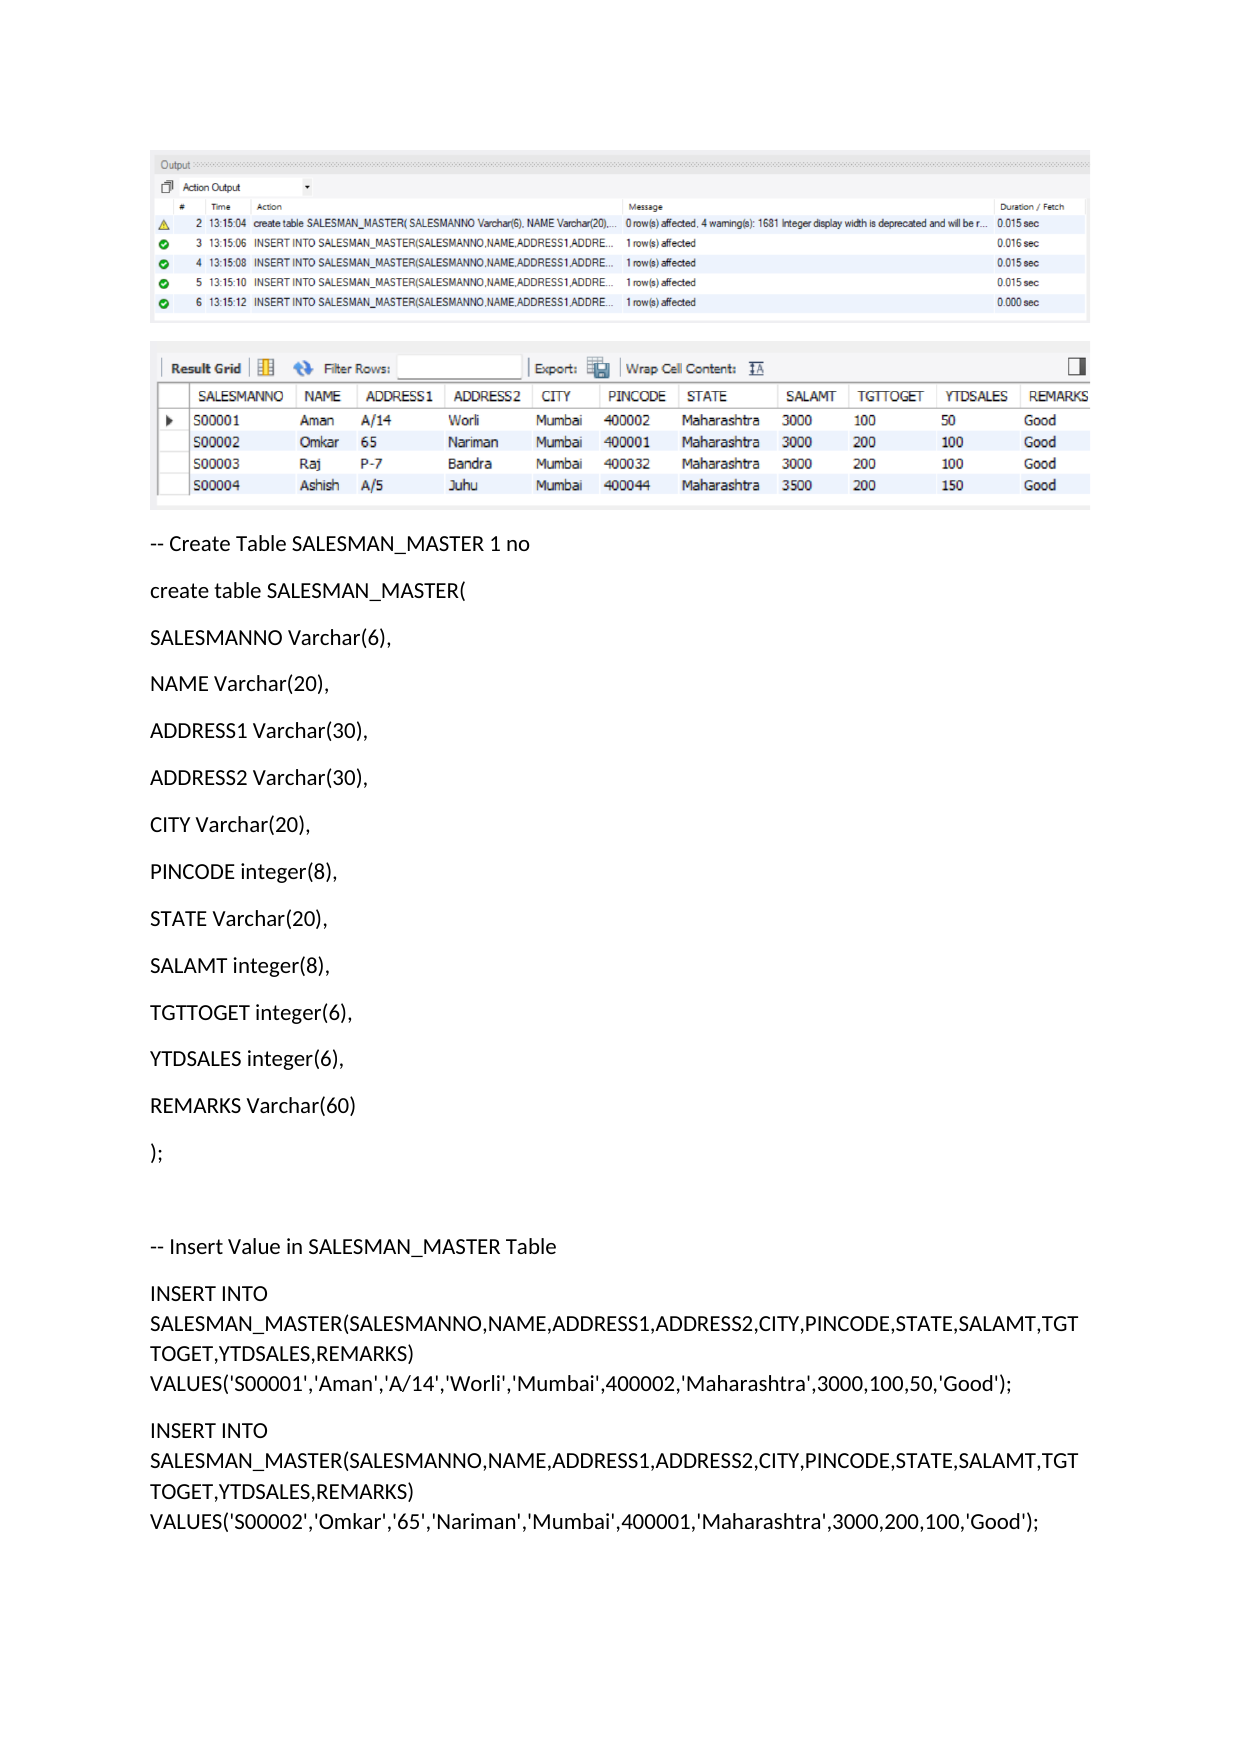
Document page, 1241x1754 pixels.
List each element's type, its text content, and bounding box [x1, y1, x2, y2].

text -- Create Table SALESMAN_MASTER 1 no [150, 529, 1090, 557]
text create table SALESMAN_MASTER( [150, 576, 1090, 604]
text PINCODE integer(8), [150, 857, 1090, 885]
picture [150, 150, 1091, 323]
text ); [150, 1138, 1090, 1166]
text SALAMT integer(8), [150, 951, 1090, 979]
text ADDRESS2 Varchar(30), [150, 763, 1090, 791]
text INSERT INTO SALESMAN_MASTER(SALESMANNO,NAME,ADDRESS1,ADDRESS2,CITY,PINCODE,STATE,SALAMT,TGTTOGET,YTDSALES,REMARKS) VALUES('S00001','Aman','A/14','Worli','Mumbai',400002,'Maharashtra',3000,100,50,'Good'); [150, 1279, 1090, 1397]
text REMARKS Varchar(60) [150, 1091, 1090, 1119]
text STATE Varchar(20), [150, 904, 1090, 932]
text -- Insert Value in SALESMAN_MASTER Table [150, 1232, 1090, 1260]
text SALESMANNO Varchar(6), [150, 623, 1090, 651]
text INSERT INTO SALESMAN_MASTER(SALESMANNO,NAME,ADDRESS1,ADDRESS2,CITY,PINCODE,STATE,SALAMT,TGTTOGET,YTDSALES,REMARKS) VALUES('S00002','Omkar','65','Nariman','Mumbai',400001,'Maharashtra',3000,200,100,'Good'); [150, 1416, 1090, 1535]
text YTDSALES integer(6), [150, 1044, 1090, 1072]
picture [150, 341, 1091, 510]
text ADDRESS1 Varchar(30), [150, 716, 1090, 744]
text TGTTOGET integer(6), [150, 998, 1090, 1026]
text CITY Varchar(20), [150, 810, 1090, 838]
text NAME Varchar(20), [150, 669, 1090, 697]
